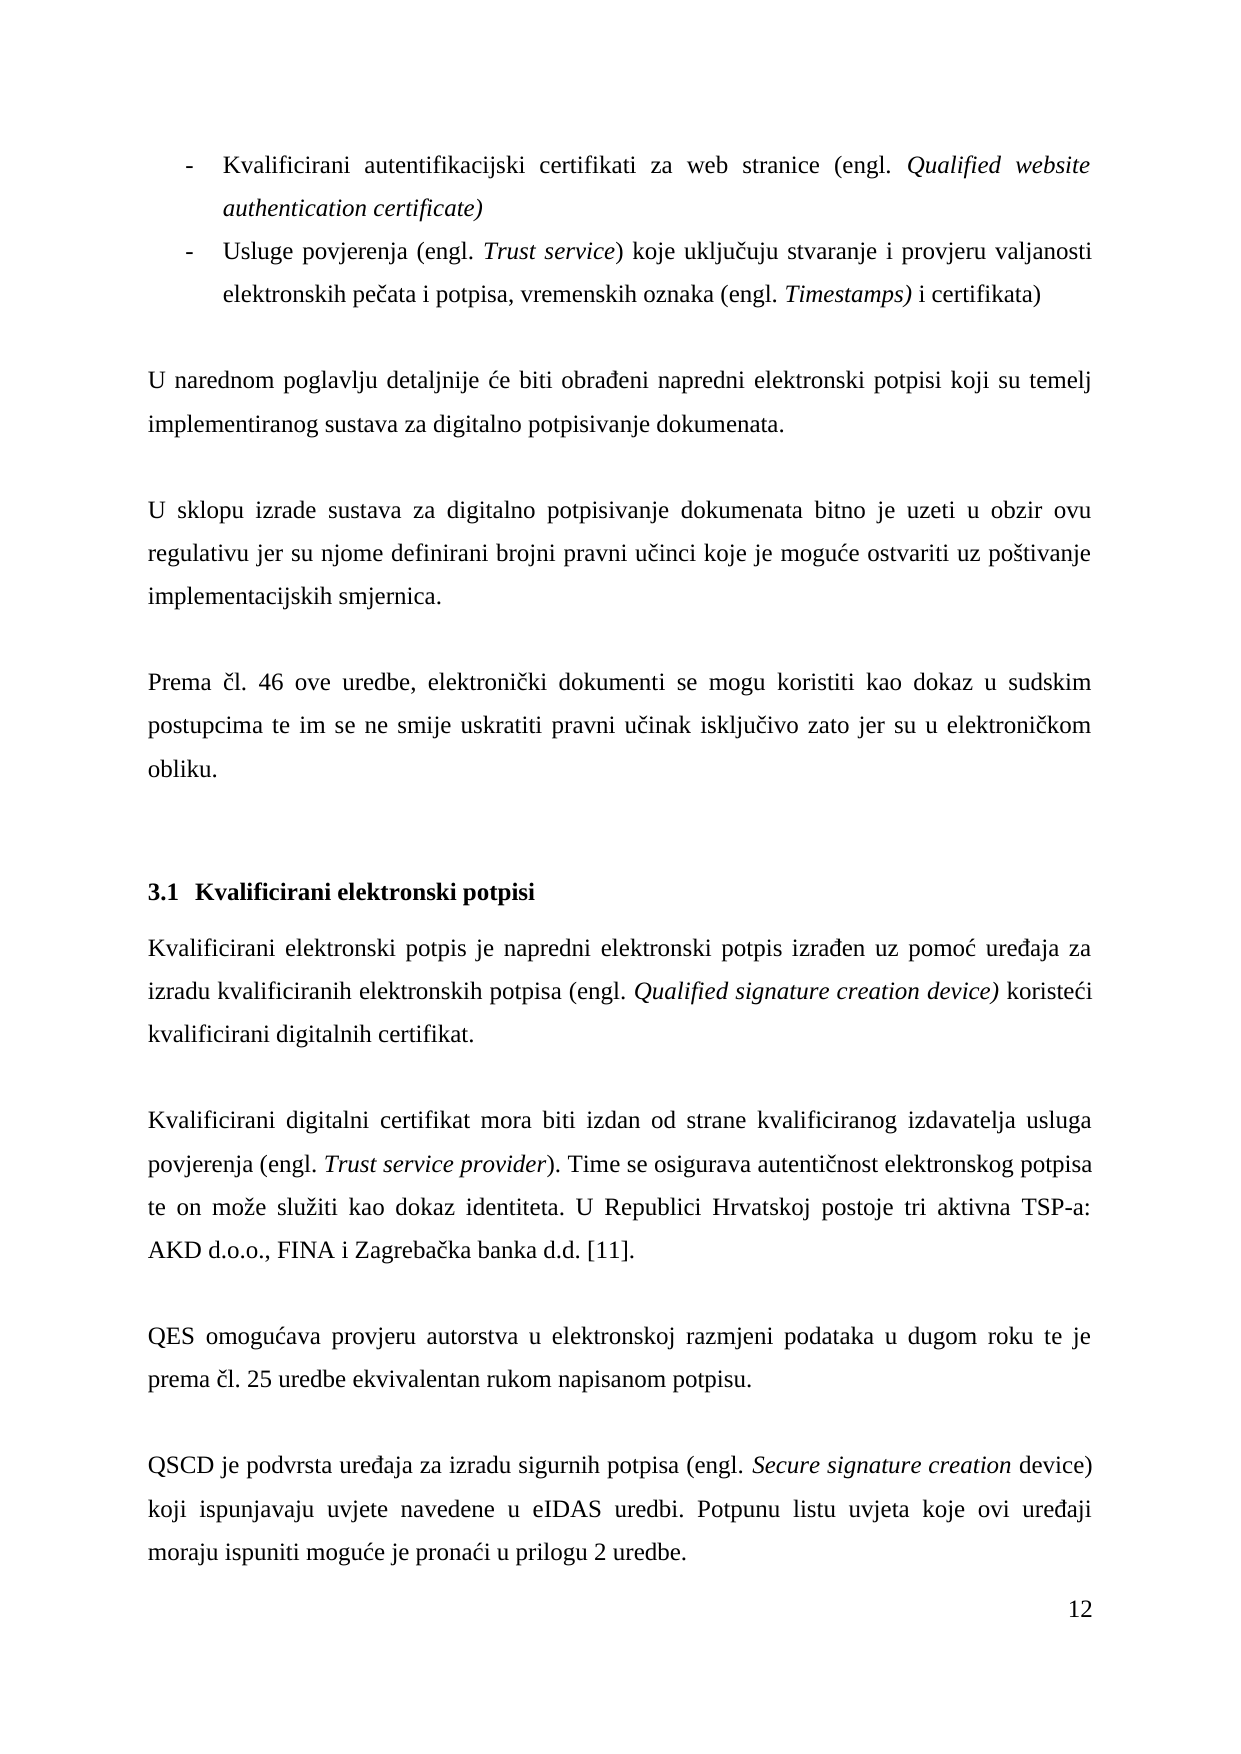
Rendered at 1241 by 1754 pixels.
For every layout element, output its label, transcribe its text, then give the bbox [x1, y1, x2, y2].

text QES omogućava provjeru autorstva u elektronskoj razmjeni podataka u dugom roku te je prema čl. 25 uredbe ekvivalentan rukom napisanom potpisu. [148, 1321, 1092, 1393]
list Usluge povjerenja (engl. Trust service) koje uključuju stvaranje i provjeru valjanosti elektronskih pečata i potpisa, vremenskih oznaka (engl. Timestamps) i certifikata) [185, 236, 1092, 308]
list Kvalificirani autentifikacijski certifikati za web stranice (engl. Qualified website authentication certificate) [185, 150, 1092, 222]
text Kvalificirani elektronski potpis je napredni elektronski potpis izrađen uz pomoć uređaja za izradu kvalificiranih elektronskih potpisa (engl. Qualified signature creation device) koristeći kvalificirani digitalnih certifikat. [148, 933, 1092, 1048]
text Kvalificirani digitalni certifikat mora biti izdan od strane kvalificiranog izdavatelja usluga povjerenja (engl. Trust service provider). Time se osigurava autentičnost elektronskog potpisa te on može služiti kao dokaz identiteta. U Republici Hrvatskoj postoje tri aktivna TSP-a: AKD d.o.o., FINA i Zagrebačka banka d.d. [11]. [148, 1106, 1092, 1264]
text U narednom poglavlju detaljnije će biti obrađeni napredni elektronski potpisi koji su temelj implementiranog sustava za digitalno potpisivanje dokumenata. [148, 366, 1092, 437]
text U sklopu izrade sustava za digitalno potpisivanje dokumenata bitno je uzeti u obzir ovu regulativu jer su njome definirani brojni pravni učinci koje je moguće ostvariti uz poštivanje implementacijskih smjernica. [148, 495, 1092, 610]
text QSCD je podvrsta uređaja za izradu sigurnih potpisa (engl. Secure signature creation device) koji ispunjavaju uvjete navedene u eIDAS uredbi. Potpunu listu uvjeta koje ovi uređaji moraju ispuniti moguće je pronaći u prilogu 2 uredbe. [148, 1451, 1092, 1566]
subtitle Kvalificirani elektronski potpisi [148, 877, 1092, 906]
text Prema čl. 46 ove uredbe, elektronički dokumenti se mogu koristiti kao dokaz u sudskim postupcima te im se ne smije uskratiti pravni učinak isključivo zato jer su u elektroničkom obliku. [148, 667, 1092, 782]
